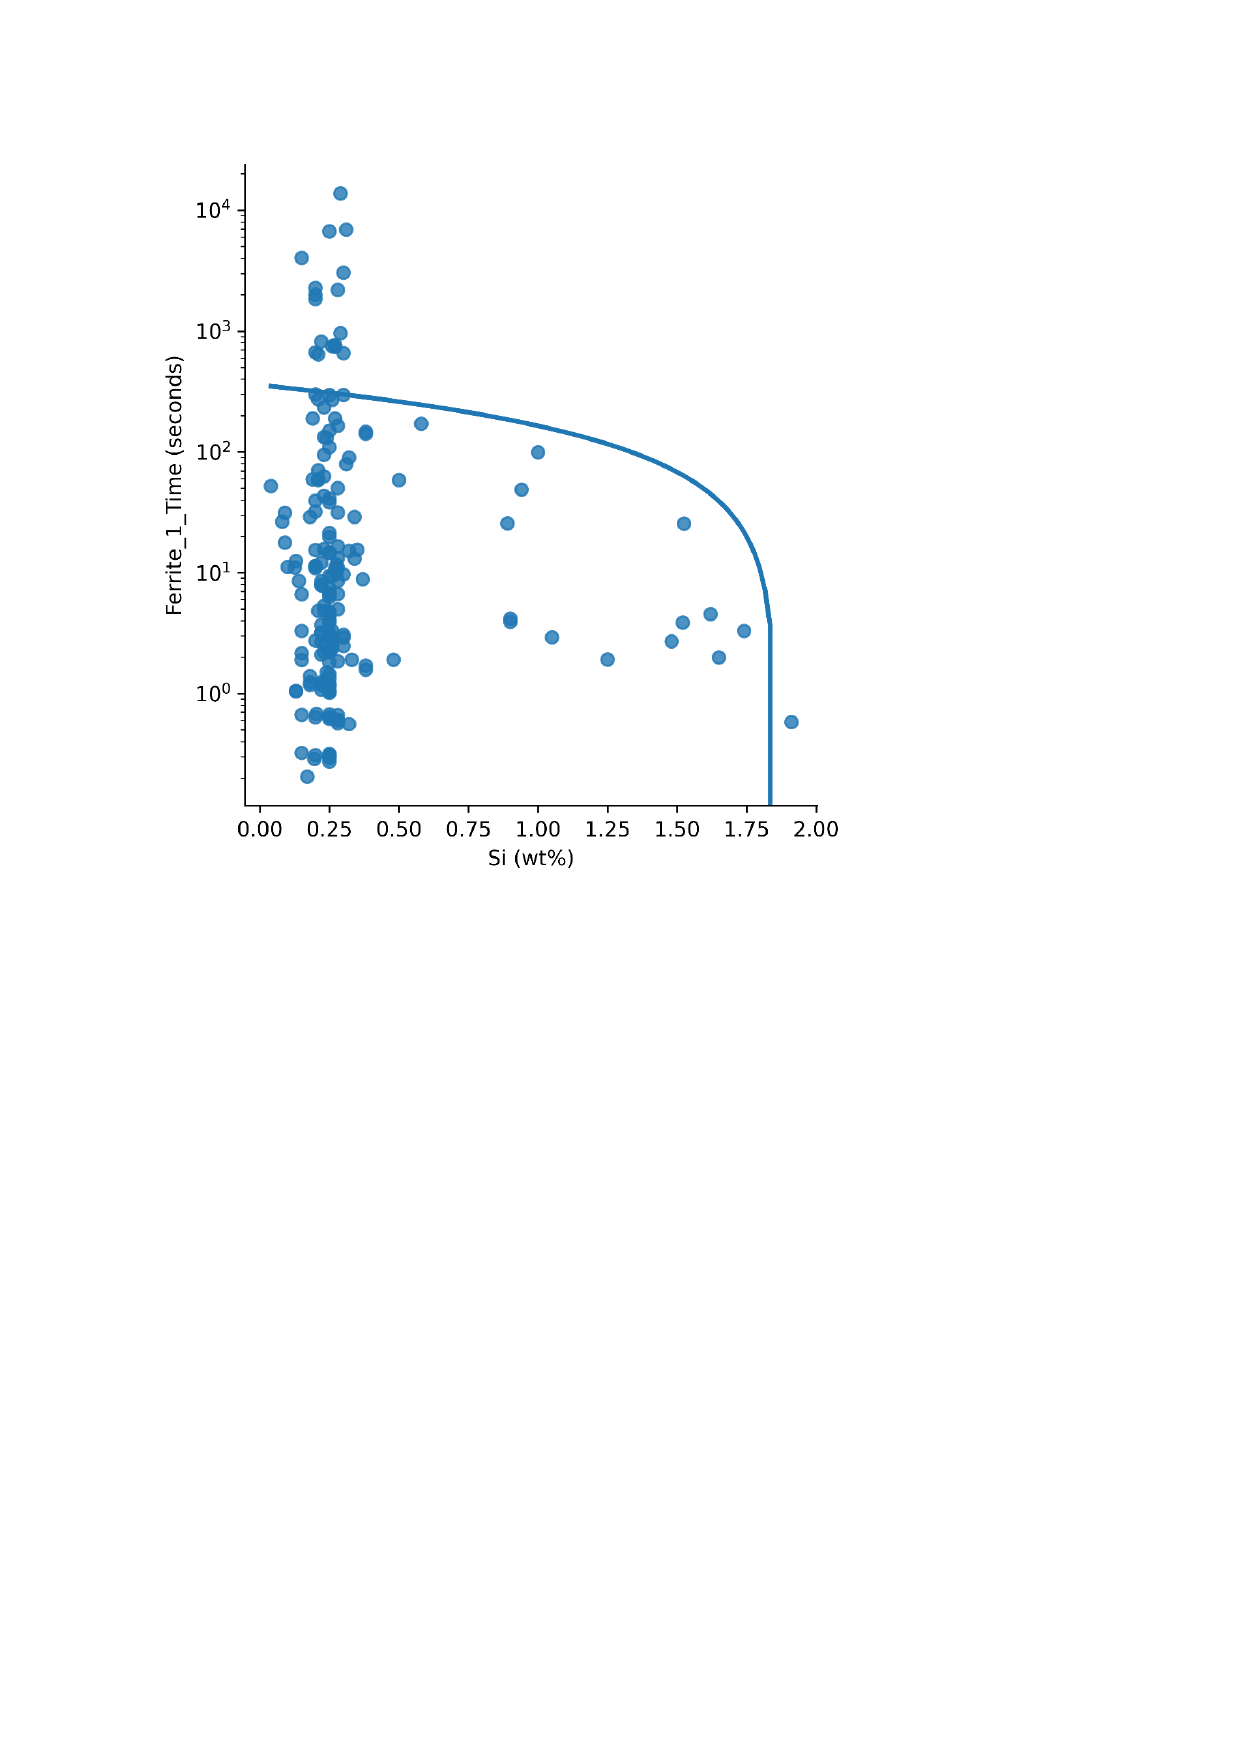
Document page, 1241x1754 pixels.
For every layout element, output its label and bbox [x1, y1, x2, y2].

picture [150, 150, 854, 884]
